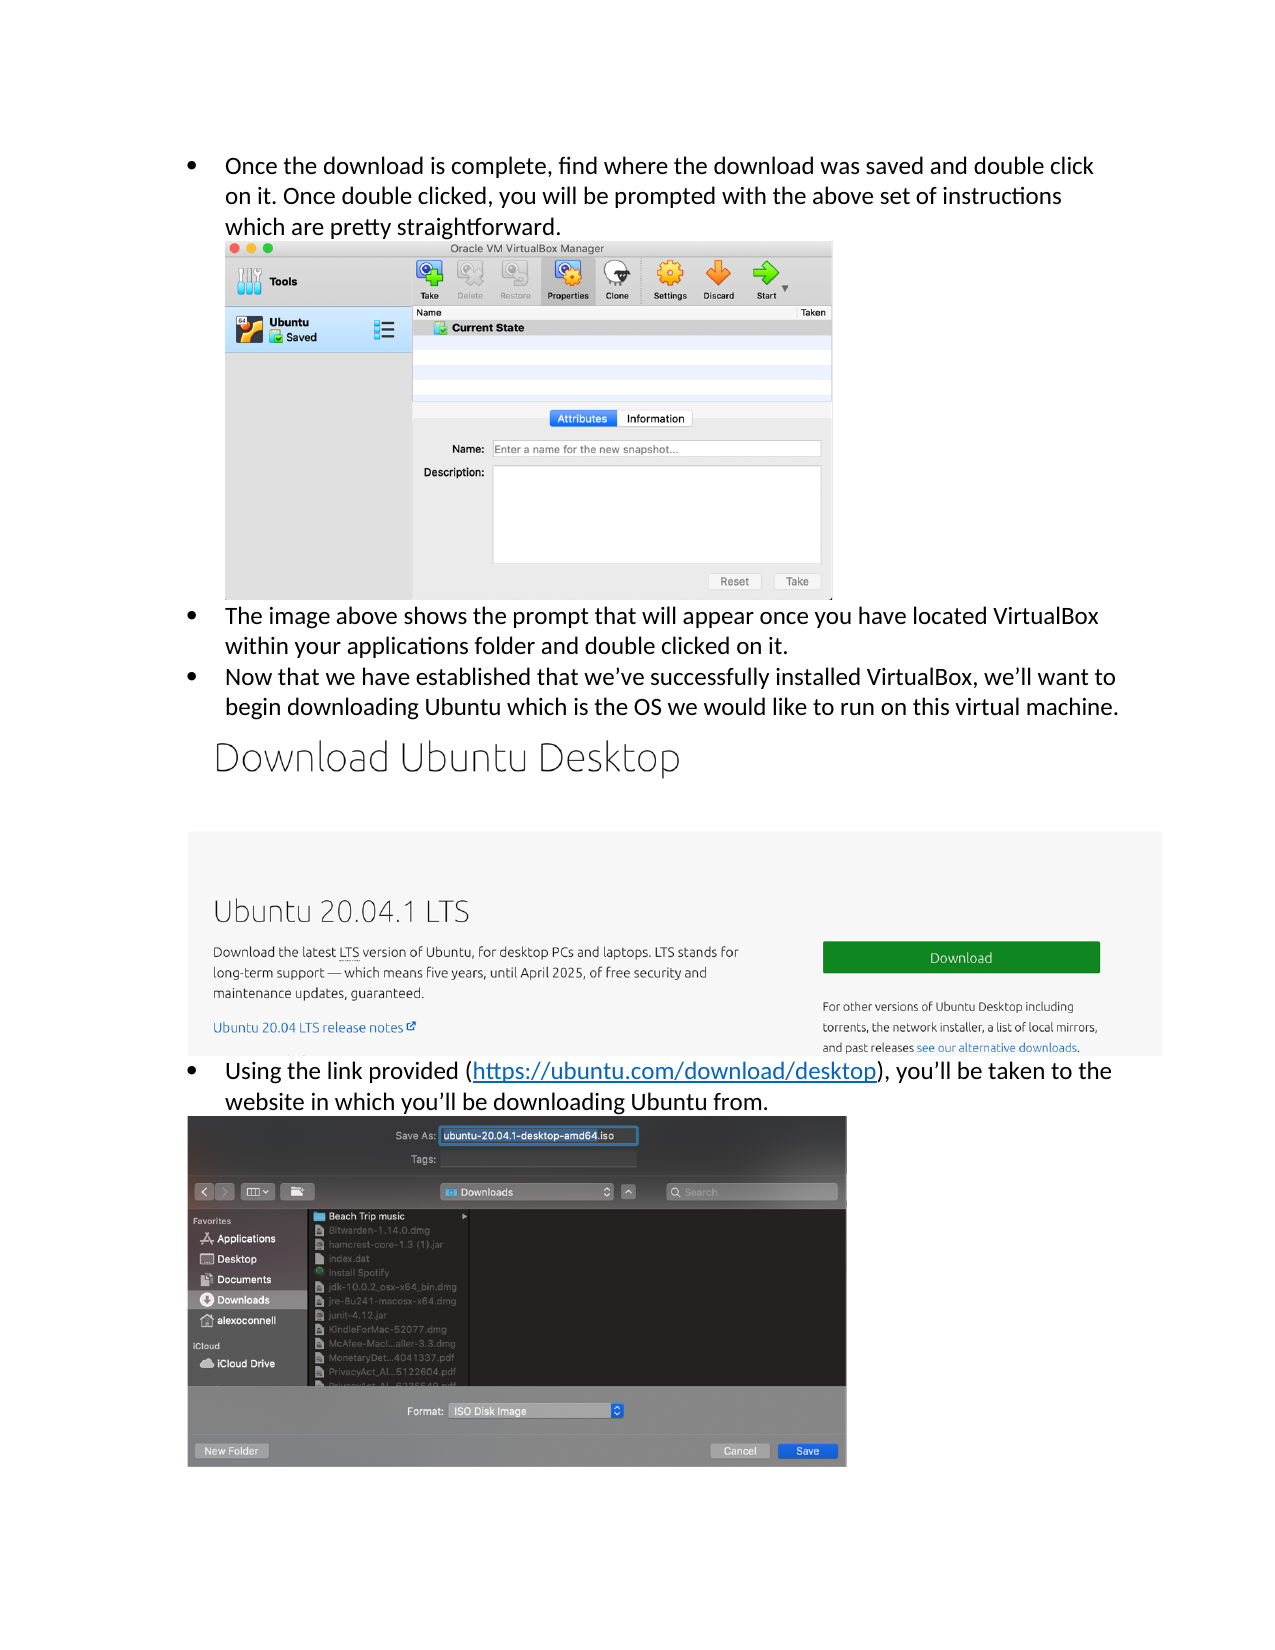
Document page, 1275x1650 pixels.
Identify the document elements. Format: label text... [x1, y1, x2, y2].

list Once the download is complete, find where the download was saved and double click on it. Once double clicked, you will be prompted with the above set of instructions which are pretty straightforward. [187, 150, 1125, 242]
picture [187, 1116, 847, 1467]
list Using the link provided (https://ubuntu.com/download/desktop), you’ll be taken to the website in which you’ll be downloading Ubuntu from. [187, 1056, 1125, 1116]
picture [187, 722, 1163, 1056]
picture [225, 241, 833, 600]
list The image above shows the prompt that will appear once you have located VirtualBox within your applications folder and double clicked on it. [187, 600, 1125, 661]
list Now that we have established that we’ve successfully installed VirtualBox, we’ll want to begin downloading Ubuntu which is the OS we would like to run on this virtual machine. [187, 661, 1125, 722]
